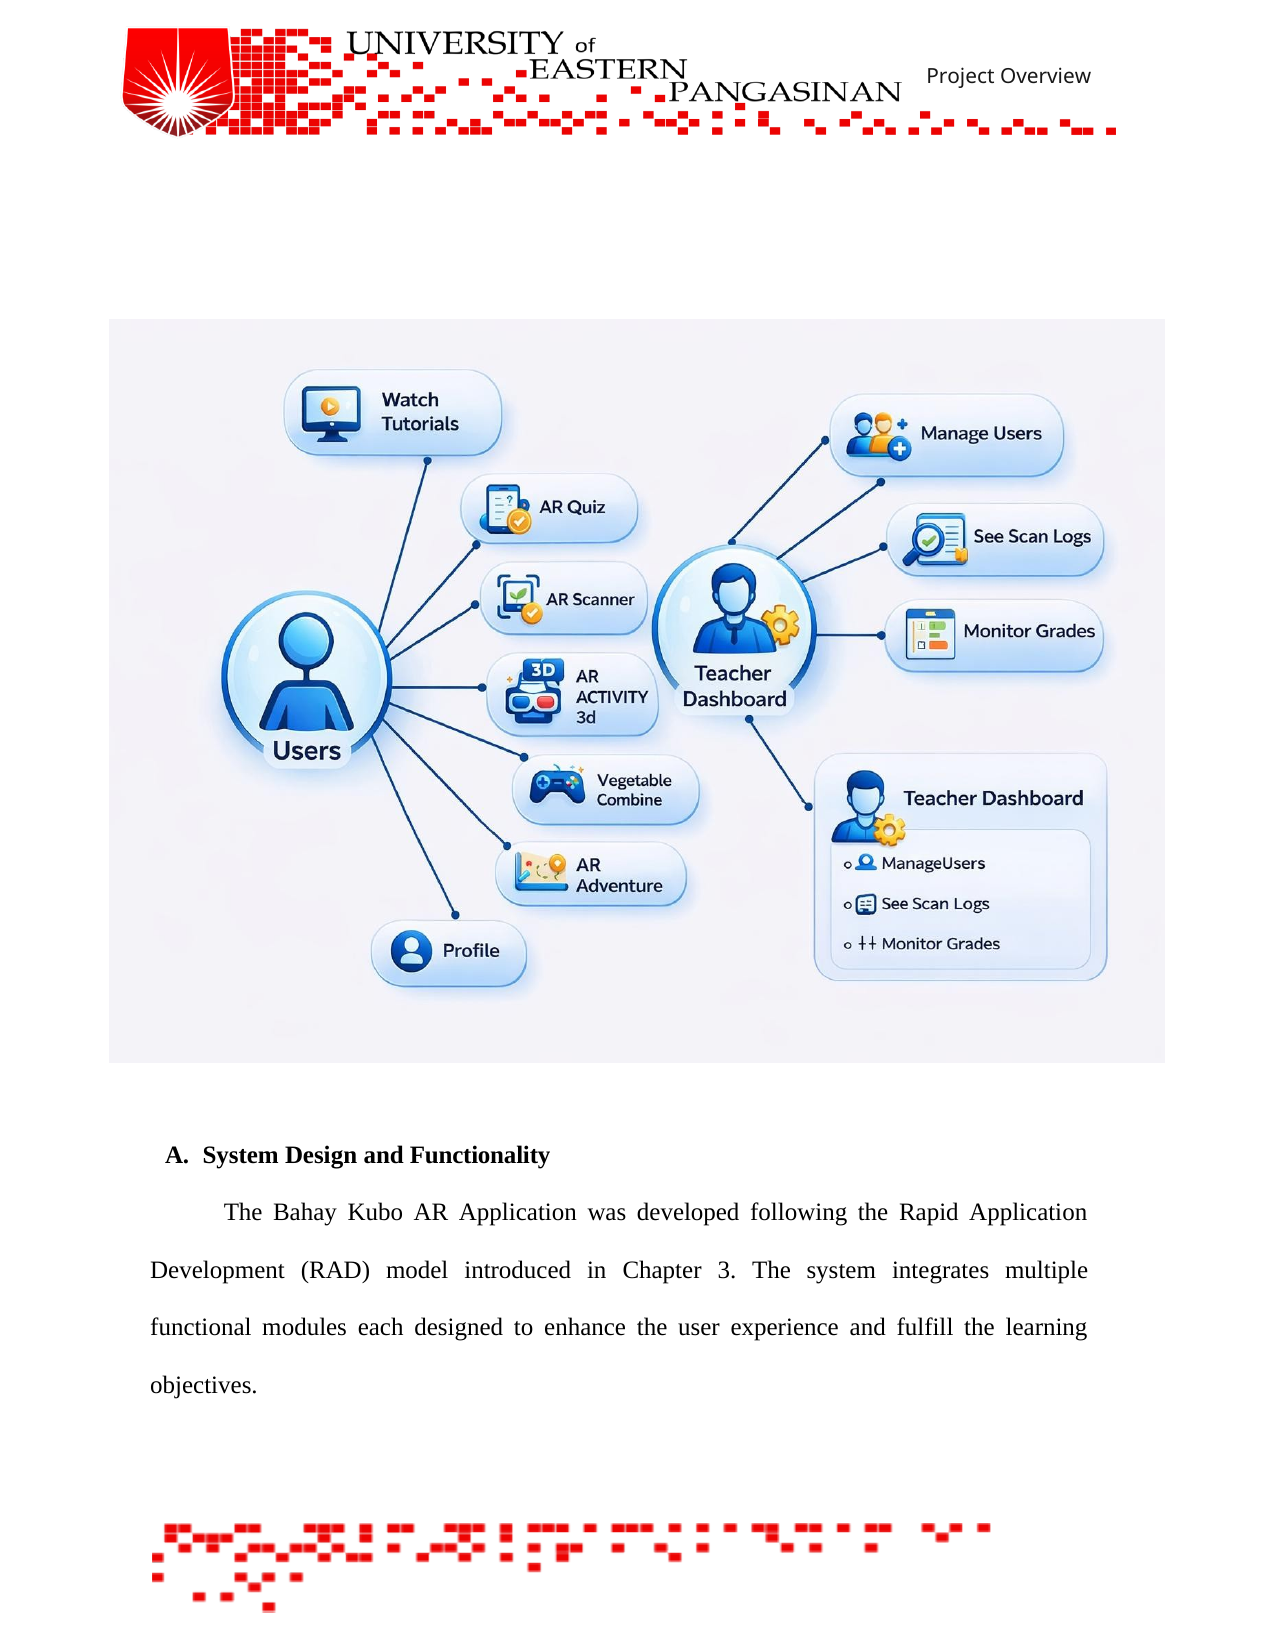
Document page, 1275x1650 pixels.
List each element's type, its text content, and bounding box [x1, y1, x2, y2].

picture [152, 1523, 991, 1613]
text The Bahay Kubo AR Application was developed following the Rapid Application Development (RAD) model introduced in Chapter 3. The system integrates multiple functional modules each designed to enhance the user experience and fulfill the learning objectives. [150, 1197, 1088, 1399]
subtitle System Design and Functionality [165, 1140, 1200, 1168]
picture [120, 26, 1116, 139]
picture [109, 319, 1165, 1063]
